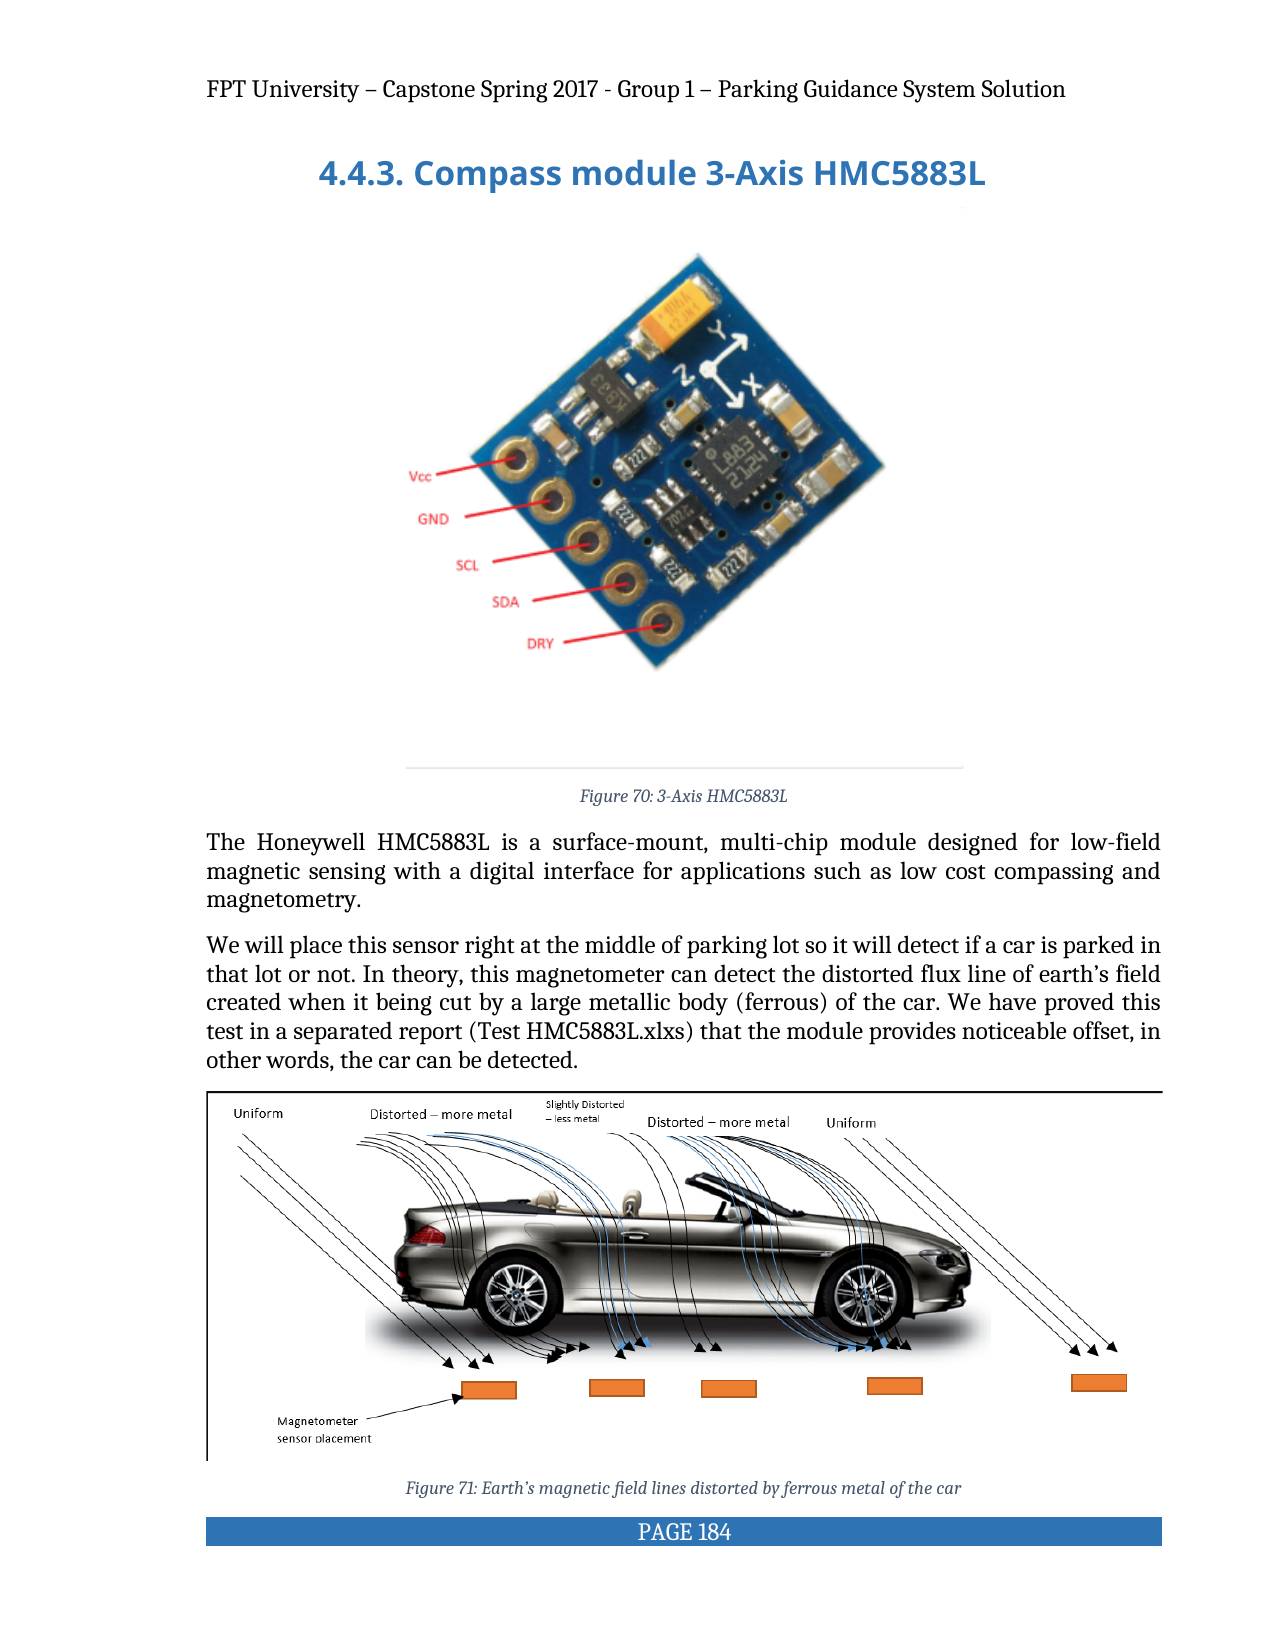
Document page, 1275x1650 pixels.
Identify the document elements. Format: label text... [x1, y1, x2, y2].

text The Honeywell HMC5883L is a surface-mount, multi-chip module designed for low-field magnetic sensing with a digital interface for applications such as low cost compassing and magnetometry. [206, 828, 1162, 914]
subtitle Compass module 3-Axis HMC5883L [206, 150, 1162, 195]
text We will place this sensor right at the middle of parking lot so it will detect if a car is parked in that lot or not. In theory, this magnetometer can detect the distorted flux line of earth’s field created when it being cut by a large metallic body (ferrous) of the car. We have proved this test in a separated report (Test HMC5883L.xlxs) that the module provides noticeable offset, in other words, the car can be detected. [206, 931, 1162, 1074]
picture [206, 1091, 1163, 1461]
text Figure 70: 3-Axis HMC5883L [206, 786, 1162, 807]
picture [405, 207, 964, 769]
text Figure 71: Earth’s magnetic field lines distorted by ferrous metal of the car [206, 1477, 1162, 1499]
